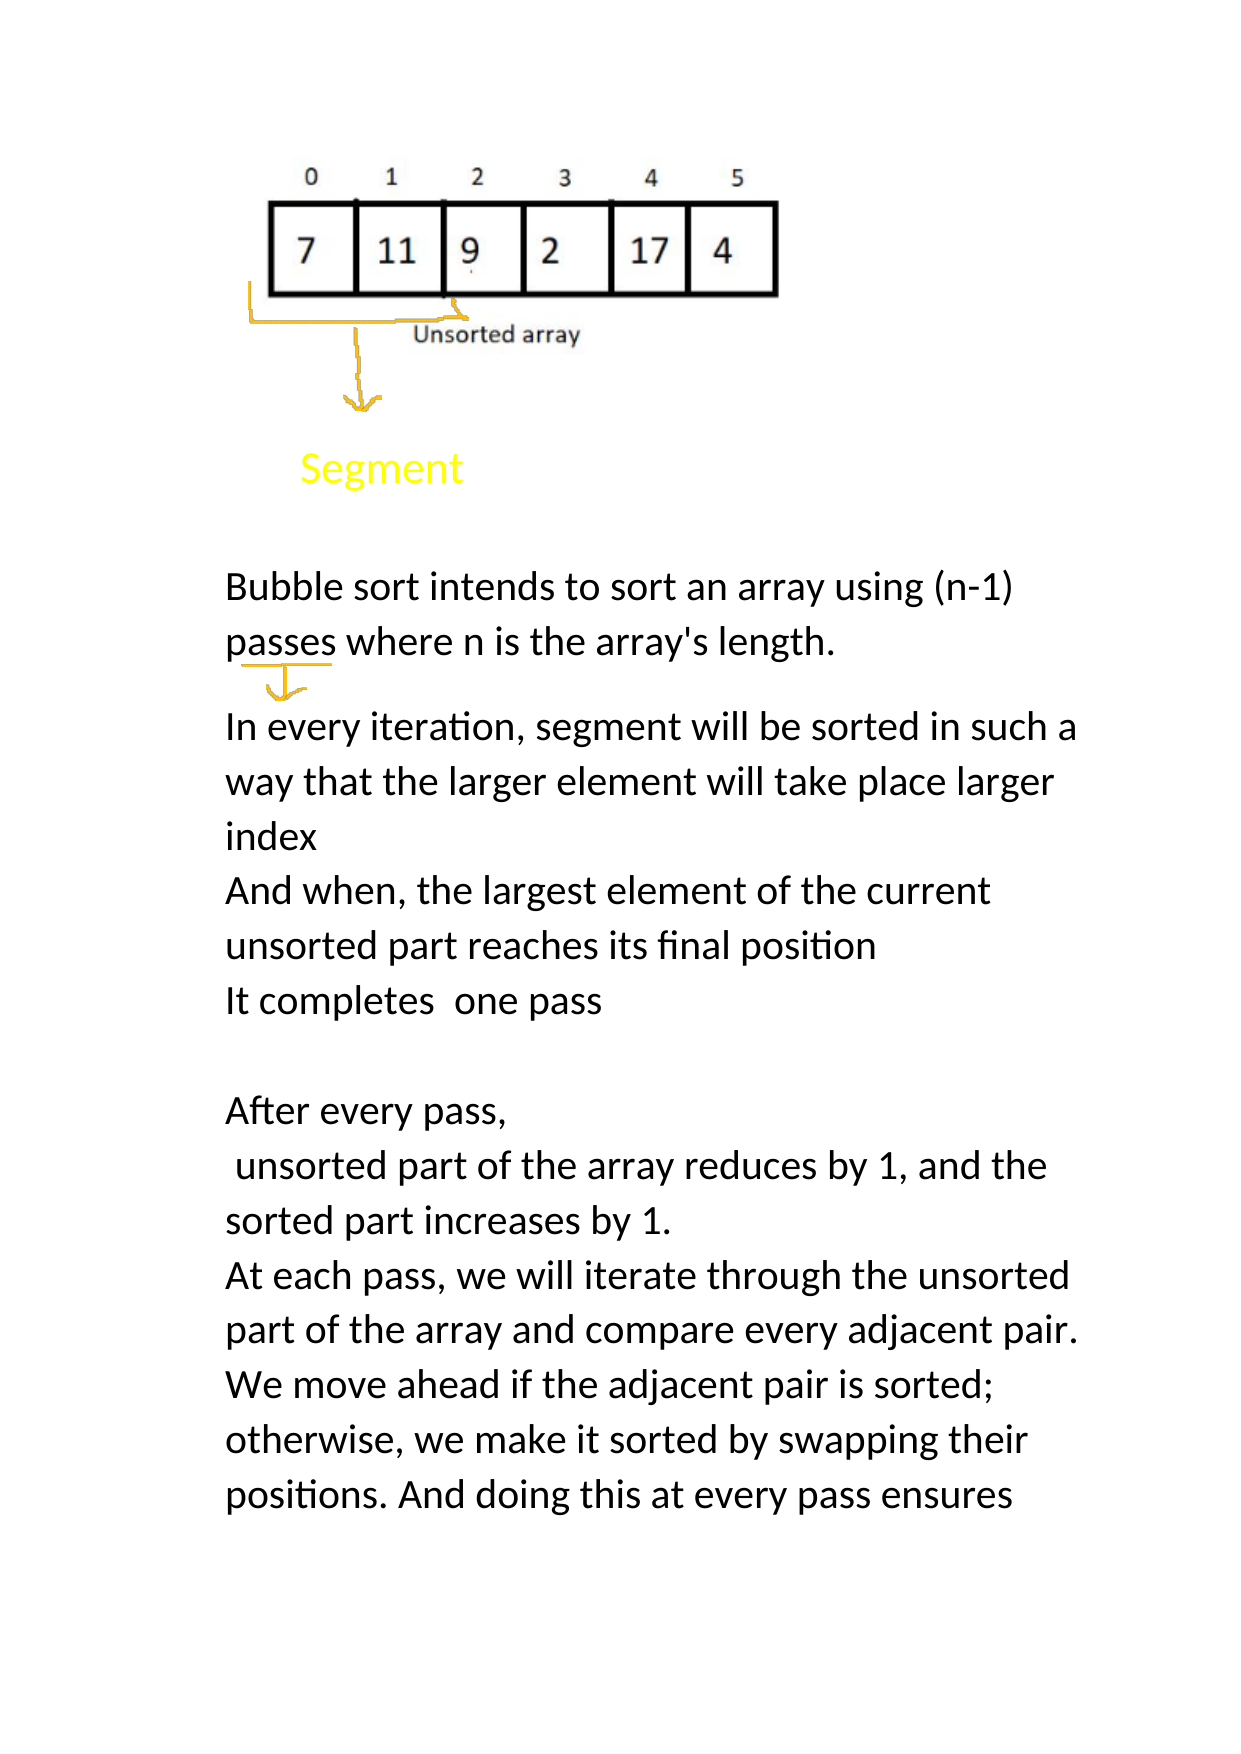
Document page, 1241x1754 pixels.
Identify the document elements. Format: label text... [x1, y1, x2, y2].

list In every iteration, segment will be sorted in such a way that the larger element will take place larger index [225, 700, 1090, 860]
picture [241, 663, 332, 701]
list Bubble sort intends to sort an array using (n-1) passes where n is the array's length. [225, 560, 1090, 665]
list After every pass, [225, 1084, 1090, 1135]
list unsorted part of the array reduces by 1, and the sorted part increases by 1. [225, 1139, 1090, 1244]
list It completes one pass [225, 974, 1090, 1025]
list Segment [225, 439, 1090, 495]
picture [225, 150, 790, 412]
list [225, 1249, 1090, 1519]
list And when, the largest element of the current unsorted part reaches its final position [225, 864, 1090, 970]
